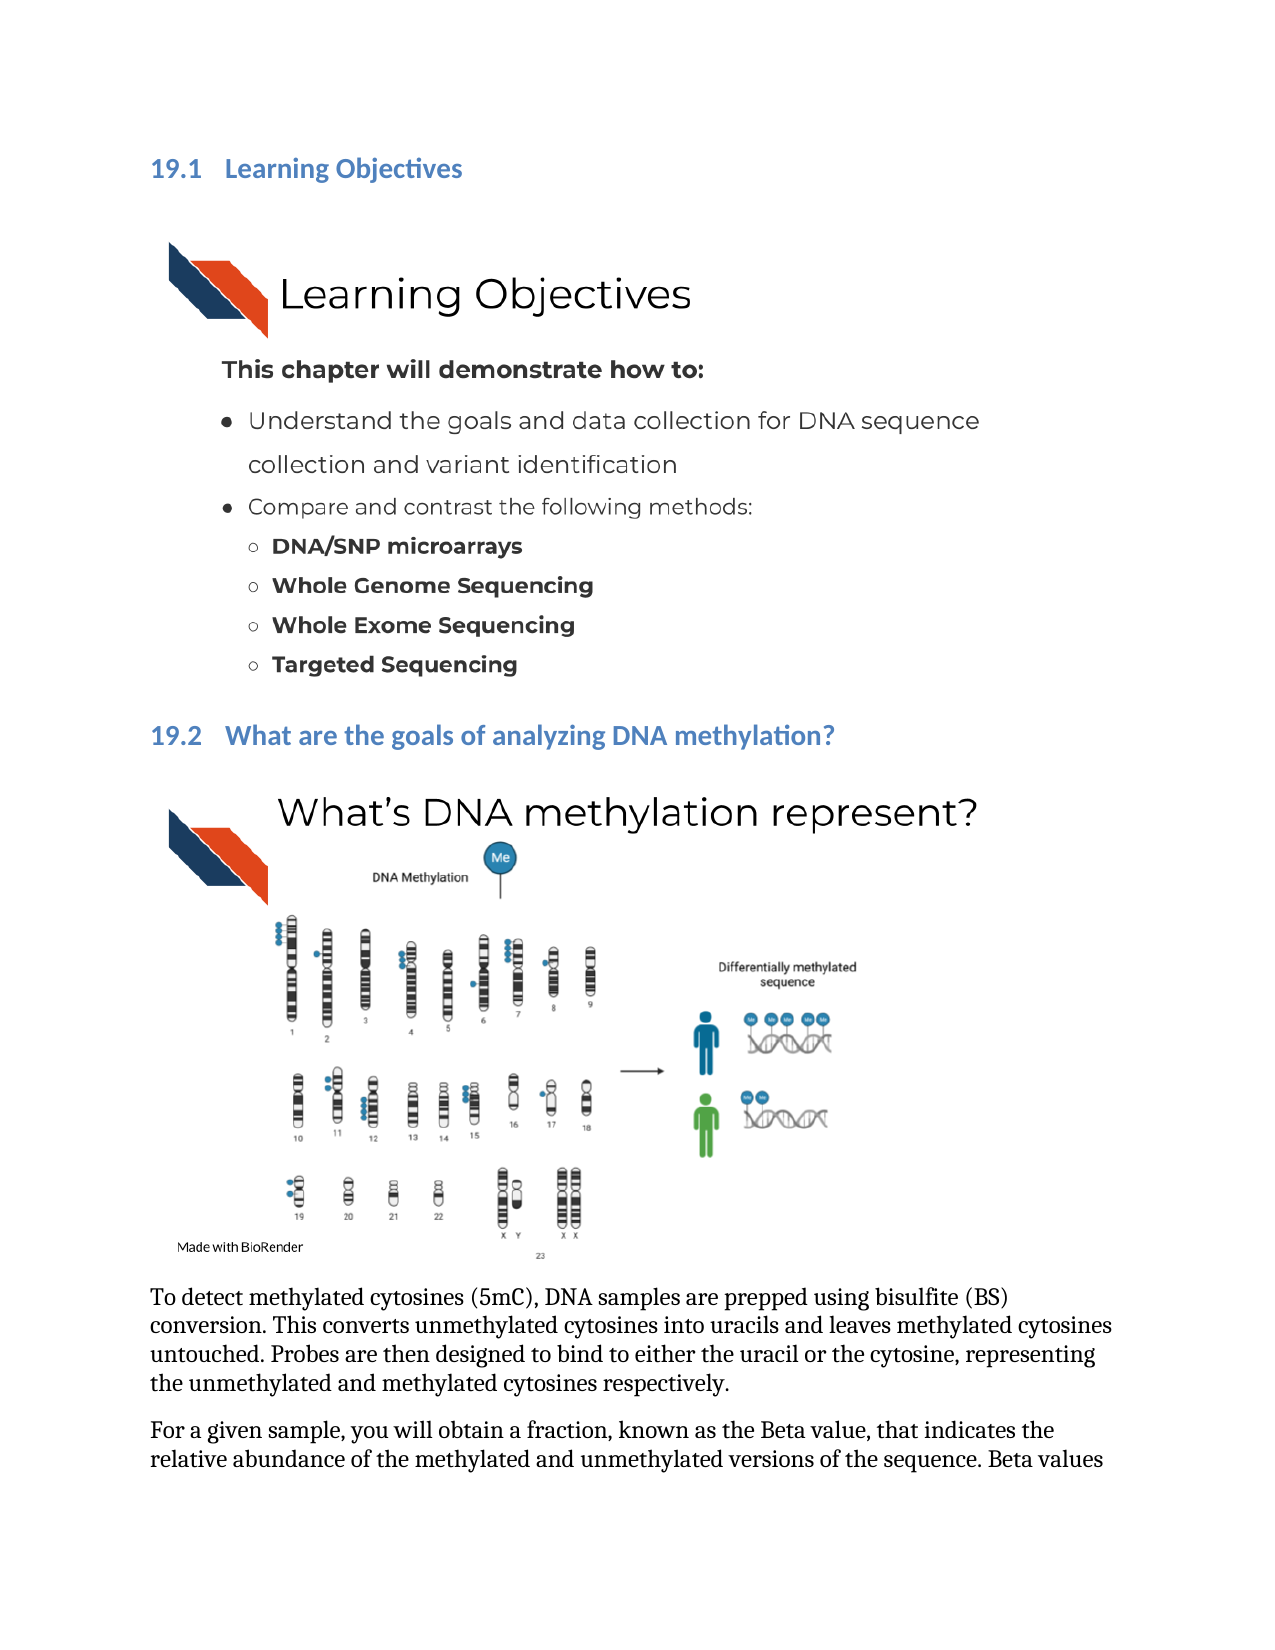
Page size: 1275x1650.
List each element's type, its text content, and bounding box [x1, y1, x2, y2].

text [150, 1416, 1125, 1474]
text To detect methylated cytosines (5mC), DNA samples are prepped using bisulfite (BS) conversion. This converts unmethylated cytosines into uracils and leaves methylated cytosines untouched. Probes are then designed to bind to either the uracil or the cytosine, representing the unmethylated and methylated cytosines respectively. [150, 1283, 1125, 1398]
subtitle 19.1 Learning Objectives [150, 150, 1125, 186]
subtitle 19.2 What are the goals of analyzing DNA methylation? [150, 717, 1125, 753]
picture [168, 204, 1044, 697]
picture [168, 771, 1044, 1264]
